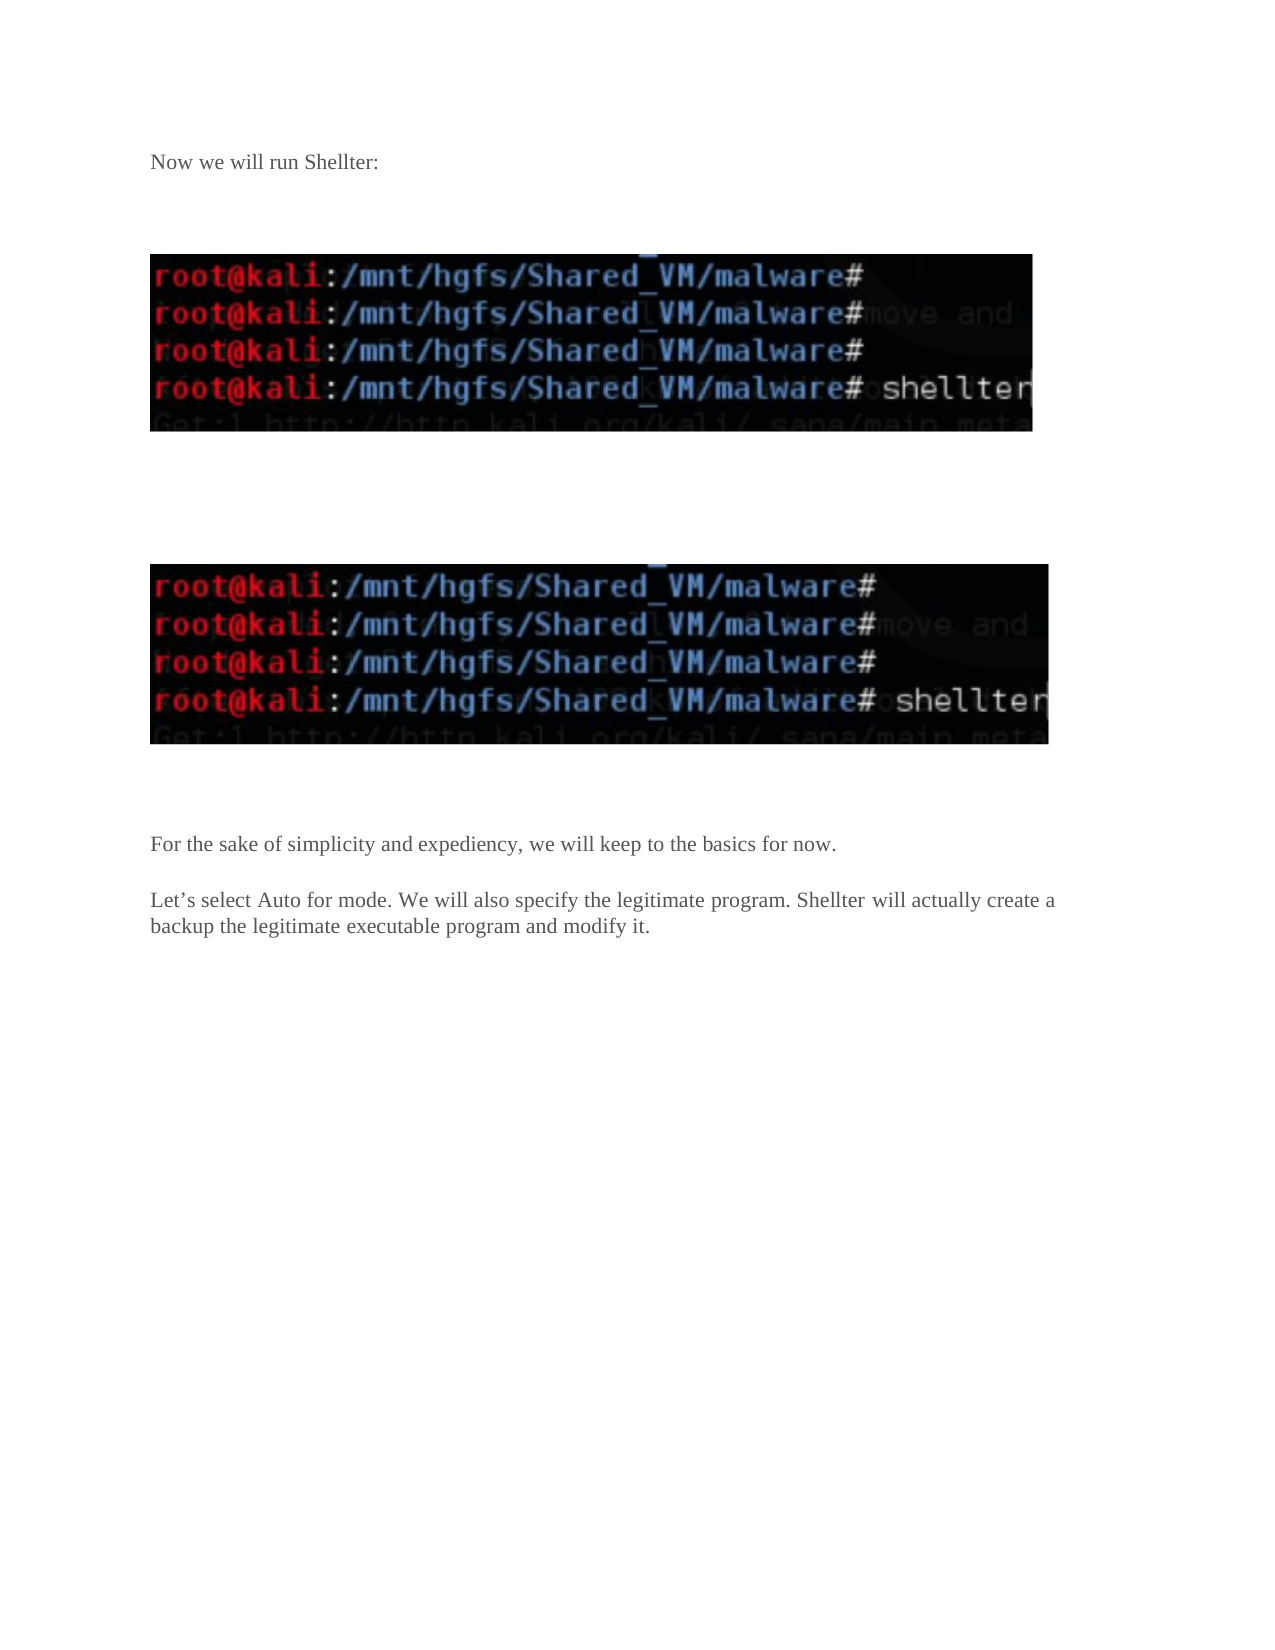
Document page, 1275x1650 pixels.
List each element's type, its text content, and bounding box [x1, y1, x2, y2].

picture [150, 564, 1108, 745]
text Let’s select Auto for mode. We will also specify the legitimate program. Shellter will actually create a backup the legitimate executable program and modify it. [150, 887, 1118, 938]
picture [150, 254, 1091, 432]
text Now we will run Shellter: [150, 149, 1118, 174]
text For the sake of simplicity and expediency, we will keep to the basics for now. [150, 831, 1125, 856]
